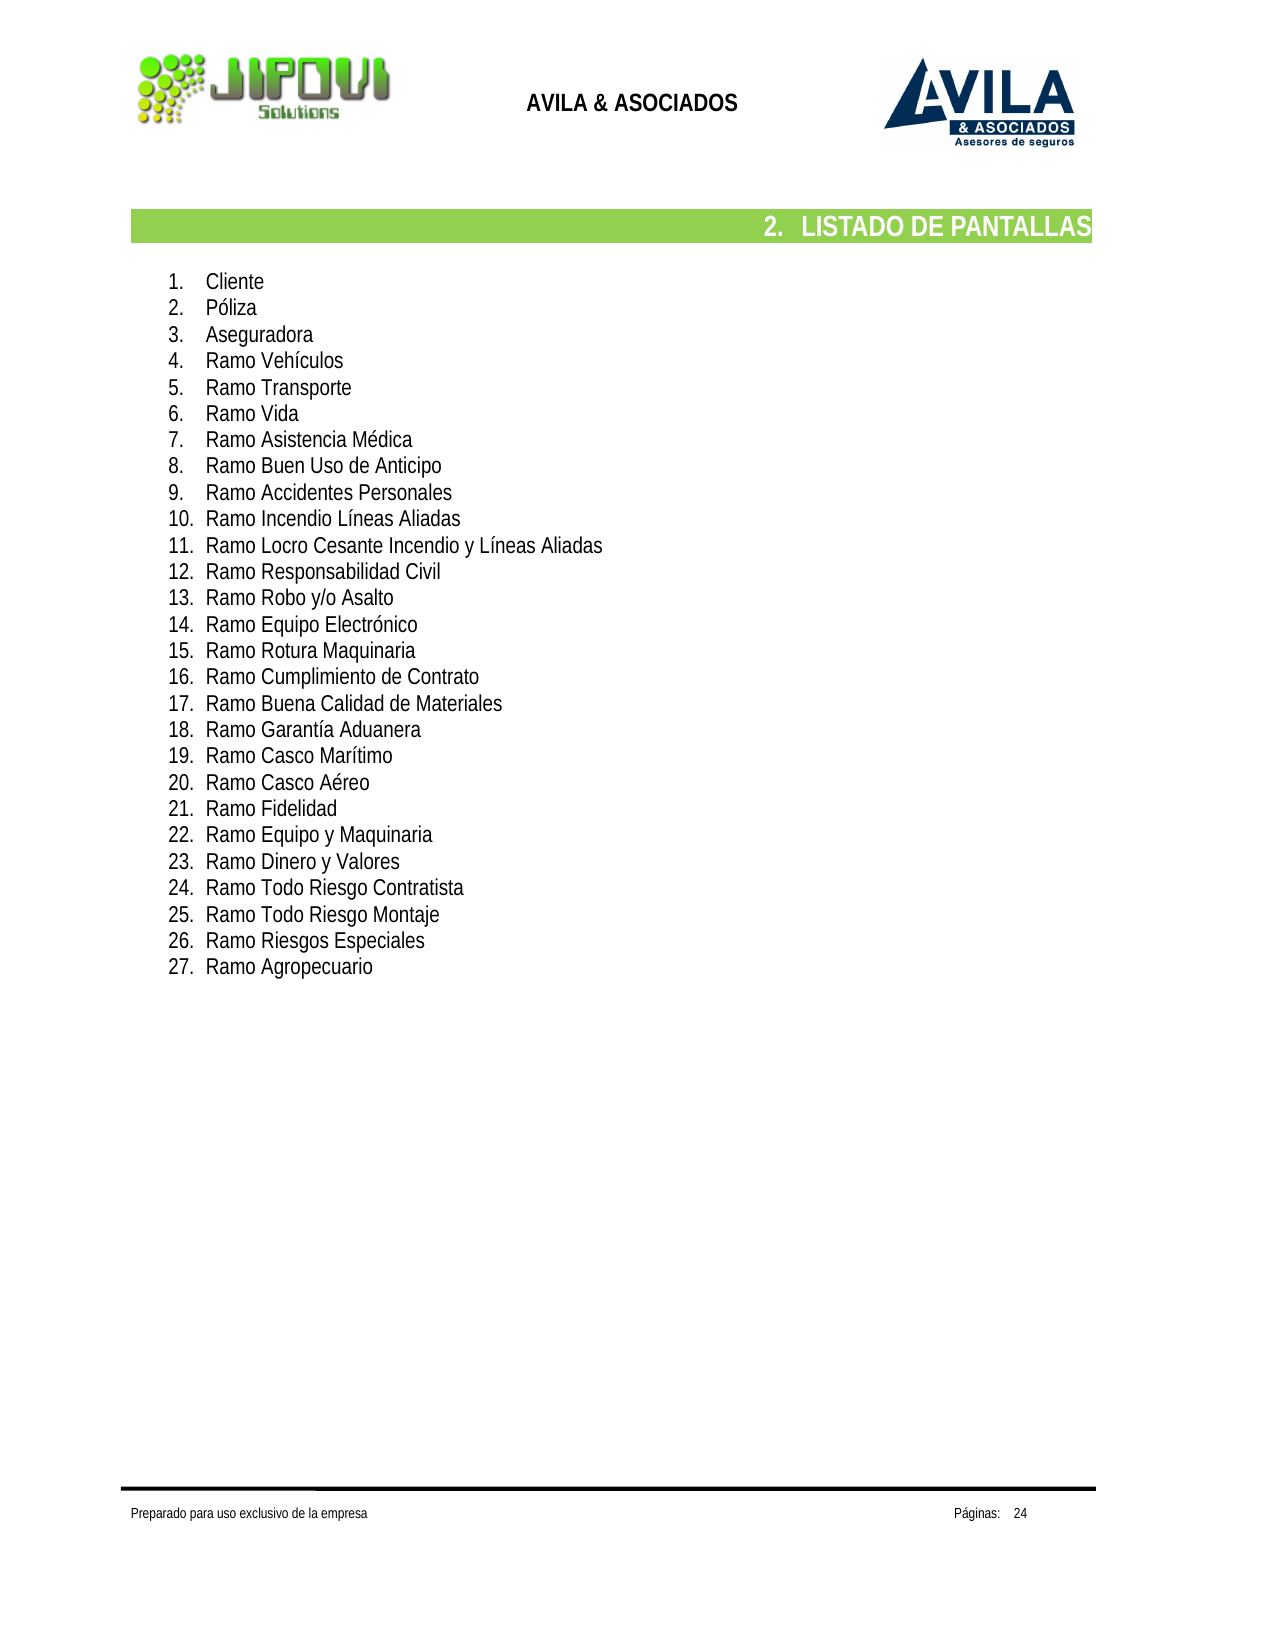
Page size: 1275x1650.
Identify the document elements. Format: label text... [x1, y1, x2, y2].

list Ramo Todo Riesgo Contratista [168, 874, 1092, 901]
list Ramo Equipo Electrónico [168, 611, 1092, 637]
list Ramo Transporte [168, 373, 1092, 400]
subtitle LISTADO DE PANTALLAS [131, 209, 1092, 243]
picture [131, 47, 394, 128]
list Ramo Locro Cesante Incendio y Líneas Aliadas [168, 532, 1092, 558]
list Ramo Robo y/o Asalto [168, 584, 1092, 611]
list Ramo Todo Riesgo Montaje [168, 901, 1092, 927]
list Ramo Riesgos Especiales [168, 927, 1092, 953]
list Ramo Accidentes Personales [168, 479, 1092, 505]
list Ramo Vida [168, 400, 1092, 426]
list Ramo Cumplimiento de Contrato [168, 663, 1092, 690]
list Ramo Buen Uso de Anticipo [168, 452, 1092, 479]
list Ramo Incendio Líneas Aliadas [168, 505, 1092, 532]
list Ramo Vehículos [168, 347, 1092, 373]
list Ramo Asistencia Médica [168, 426, 1092, 452]
list Cliente [168, 268, 1092, 294]
list Póliza [168, 294, 1092, 321]
list Ramo Agropecuario [168, 953, 1092, 979]
list Ramo Garantía Aduanera [168, 716, 1092, 742]
list Ramo Buena Calidad de Materiales [168, 690, 1092, 716]
list Ramo Casco Aéreo [168, 769, 1092, 795]
list Ramo Rotura Maquinaria [168, 637, 1092, 663]
list Ramo Responsabilidad Civil [168, 558, 1092, 584]
list Ramo Equipo y Maquinaria [168, 821, 1092, 848]
picture [881, 57, 1077, 148]
list Aseguradora [168, 321, 1092, 347]
list Ramo Casco Marítimo [168, 742, 1092, 769]
list Ramo Fidelidad [168, 795, 1092, 821]
list Ramo Dinero y Valores [168, 848, 1092, 874]
